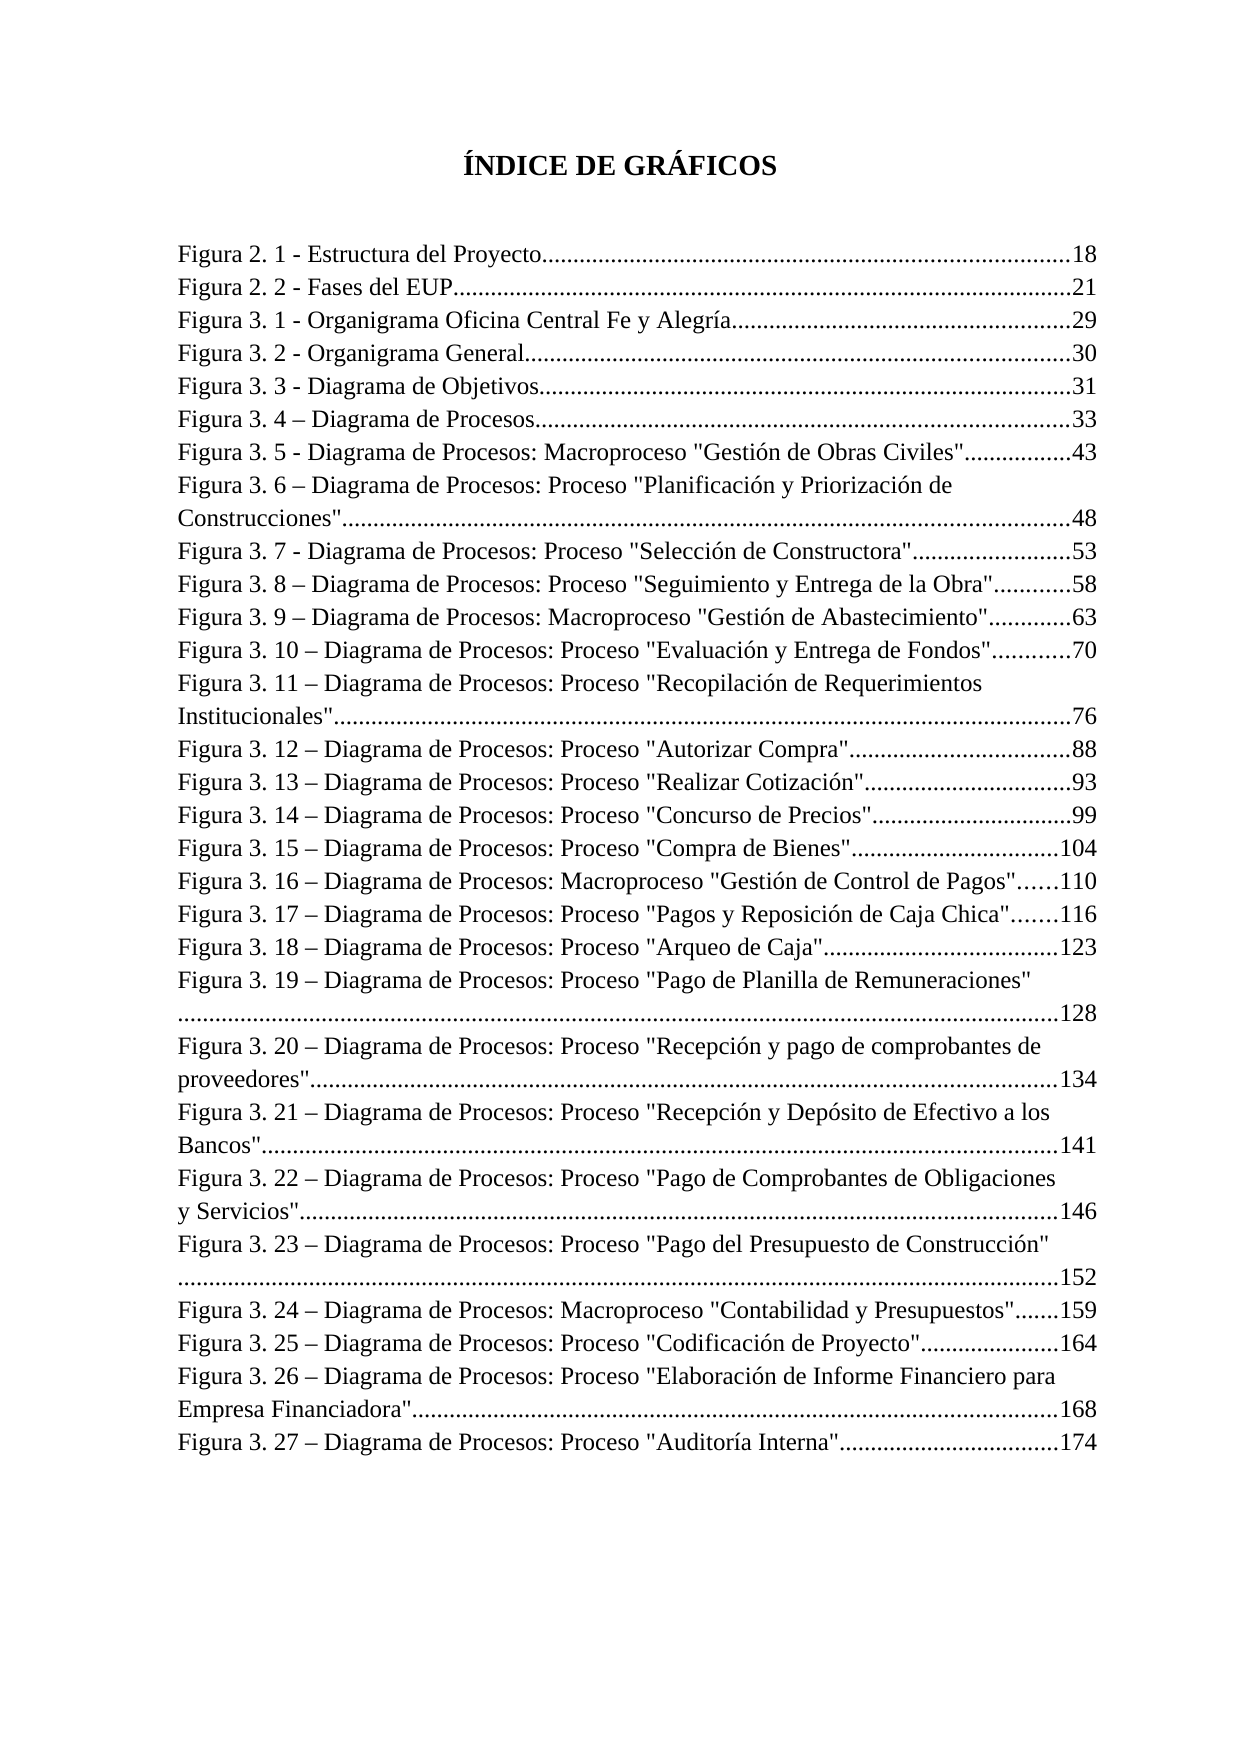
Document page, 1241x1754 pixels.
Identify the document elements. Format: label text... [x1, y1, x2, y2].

text Figura 3. 6 – Diagrama de Procesos: Proceso "Planificación y Priorización de Construcciones" 48 [177, 470, 1063, 532]
text Figura 3. 16 – Diagrama de Procesos: Macroproceso "Gestión de Control de Pagos" 110 [177, 866, 1063, 895]
text Figura 3. 8 – Diagrama de Procesos: Proceso "Seguimiento y Entrega de la Obra" 58 [177, 569, 1063, 598]
text Figura 3. 10 – Diagrama de Procesos: Proceso "Evaluación y Entrega de Fondos" 70 [177, 635, 1063, 664]
text Figura 3. 23 – Diagrama de Procesos: Proceso "Pago del Presupuesto de Construcción" 152 [177, 1229, 1063, 1291]
text Figura 2. 2 - Fases del EUP 21 [177, 272, 1063, 301]
text Figura 3. 9 – Diagrama de Procesos: Macroproceso "Gestión de Abastecimiento" 63 [177, 602, 1063, 631]
text Figura 2. 1 - Estructura del Proyecto 18 [177, 239, 1063, 267]
text Figura 3. 14 – Diagrama de Procesos: Proceso "Concurso de Precios" 99 [177, 800, 1063, 829]
text Figura 3. 2 - Organigrama General 30 [177, 338, 1063, 367]
text Figura 3. 12 – Diagrama de Procesos: Proceso "Autorizar Compra" 88 [177, 734, 1063, 763]
text Figura 3. 22 – Diagrama de Procesos: Proceso "Pago de Comprobantes de Obligaciones y Servicios" 146 [177, 1163, 1063, 1225]
text Figura 3. 15 – Diagrama de Procesos: Proceso "Compra de Bienes" 104 [177, 833, 1063, 862]
text Figura 3. 7 - Diagrama de Procesos: Proceso "Selección de Constructora" 53 [177, 536, 1063, 565]
text ÍNDICE DE GRÁFICOS [177, 148, 1063, 181]
text Figura 3. 13 – Diagrama de Procesos: Proceso "Realizar Cotización" 93 [177, 767, 1063, 796]
text Figura 3. 17 – Diagrama de Procesos: Proceso "Pagos y Reposición de Caja Chica" 116 [177, 899, 1063, 928]
text Figura 3. 11 – Diagrama de Procesos: Proceso "Recopilación de Requerimientos Institucionales" 76 [177, 668, 1063, 730]
text Figura 3. 18 – Diagrama de Procesos: Proceso "Arqueo de Caja" 123 [177, 932, 1063, 961]
text Figura 3. 27 – Diagrama de Procesos: Proceso "Auditoría Interna" 174 [177, 1427, 1063, 1456]
text Figura 3. 1 - Organigrama Oficina Central Fe y Alegría 29 [177, 305, 1063, 333]
text Figura 3. 26 – Diagrama de Procesos: Proceso "Elaboración de Informe Financiero para Empresa Financiadora" 168 [177, 1361, 1063, 1423]
text Figura 3. 25 – Diagrama de Procesos: Proceso "Codificación de Proyecto" 164 [177, 1328, 1063, 1357]
text Figura 3. 24 – Diagrama de Procesos: Macroproceso "Contabilidad y Presupuestos" 159 [177, 1295, 1063, 1324]
text Figura 3. 21 – Diagrama de Procesos: Proceso "Recepción y Depósito de Efectivo a los Bancos" 141 [177, 1097, 1063, 1159]
text Figura 3. 3 - Diagrama de Objetivos 31 [177, 371, 1063, 399]
text Figura 3. 4 – Diagrama de Procesos 33 [177, 404, 1063, 433]
text Figura 3. 5 - Diagrama de Procesos: Macroproceso "Gestión de Obras Civiles" 43 [177, 437, 1063, 466]
text Figura 3. 19 – Diagrama de Procesos: Proceso "Pago de Planilla de Remuneraciones" 128 [177, 965, 1063, 1027]
text Figura 3. 20 – Diagrama de Procesos: Proceso "Recepción y pago de comprobantes de proveedores" 134 [177, 1031, 1063, 1093]
